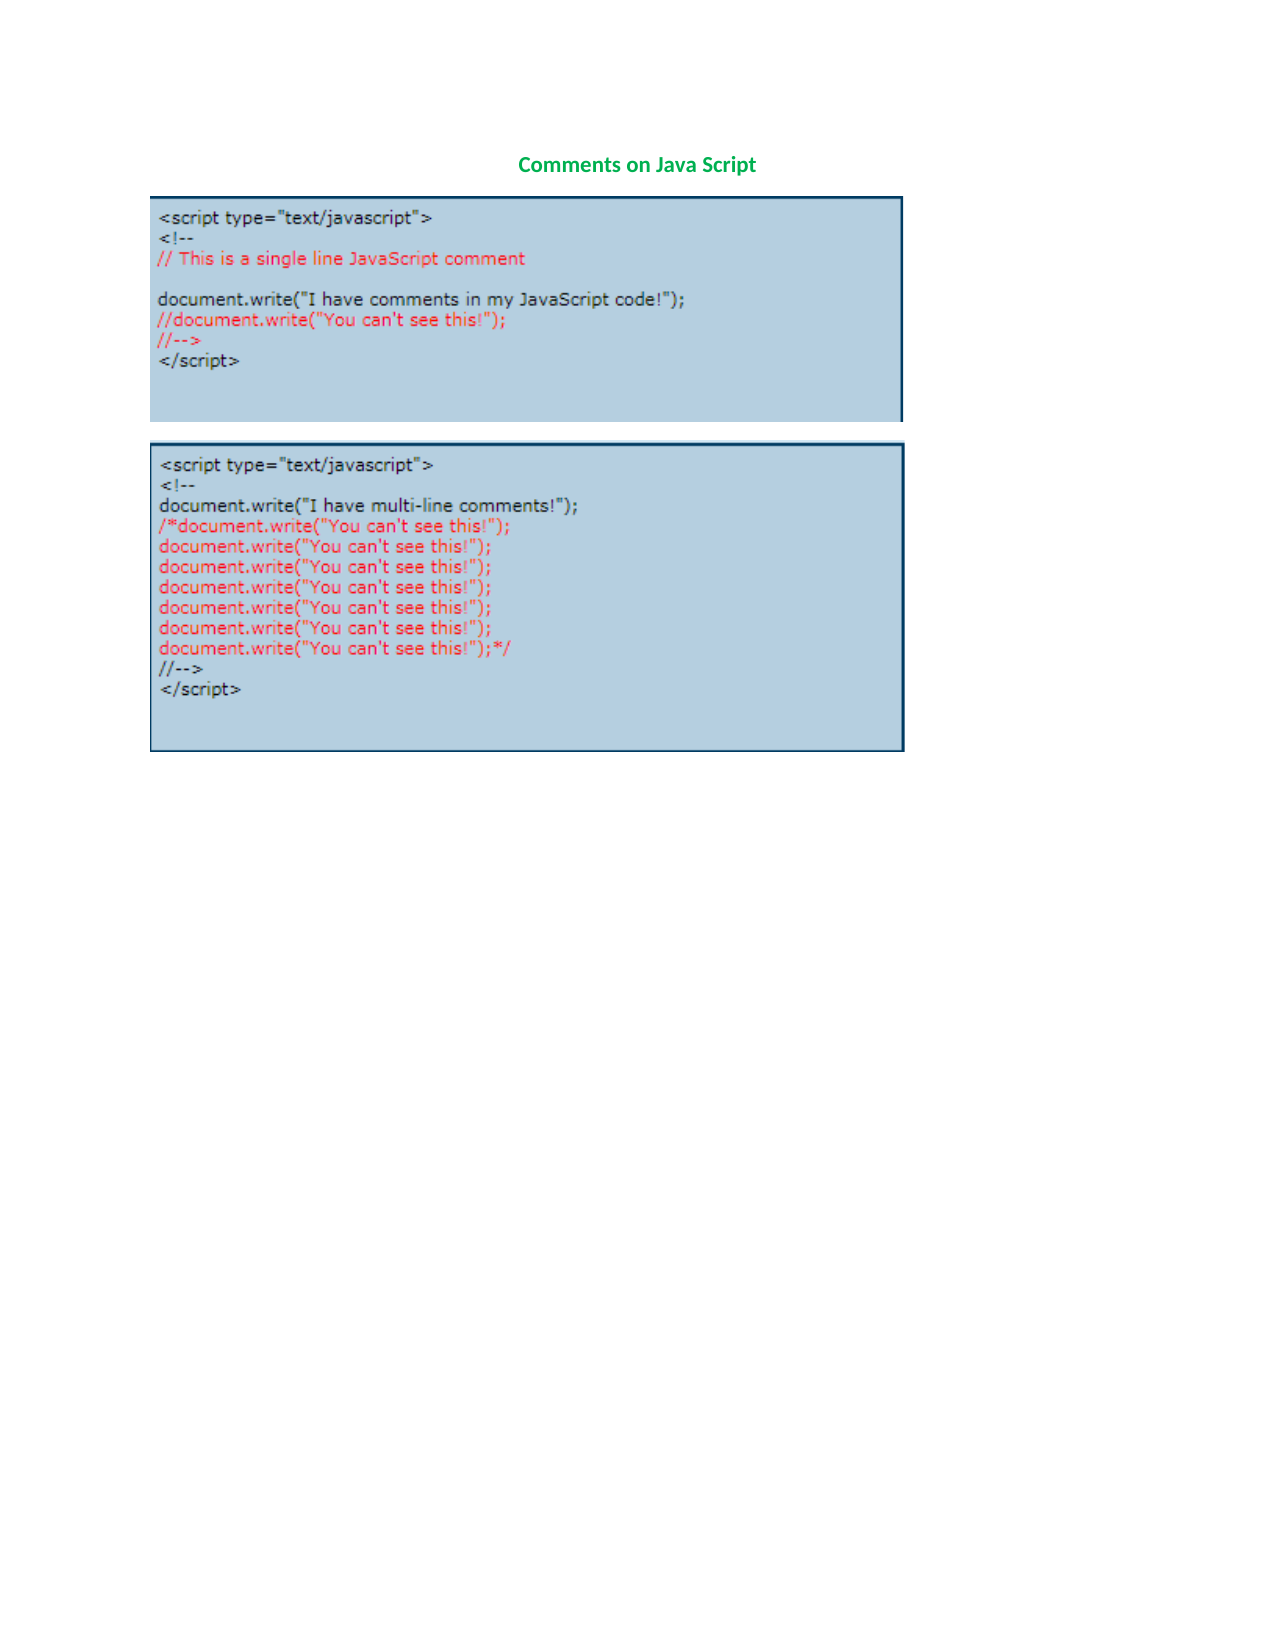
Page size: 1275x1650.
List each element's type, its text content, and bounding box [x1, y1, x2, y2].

text Comments on Java Script [150, 150, 1125, 178]
picture [150, 440, 905, 752]
picture [150, 196, 904, 422]
